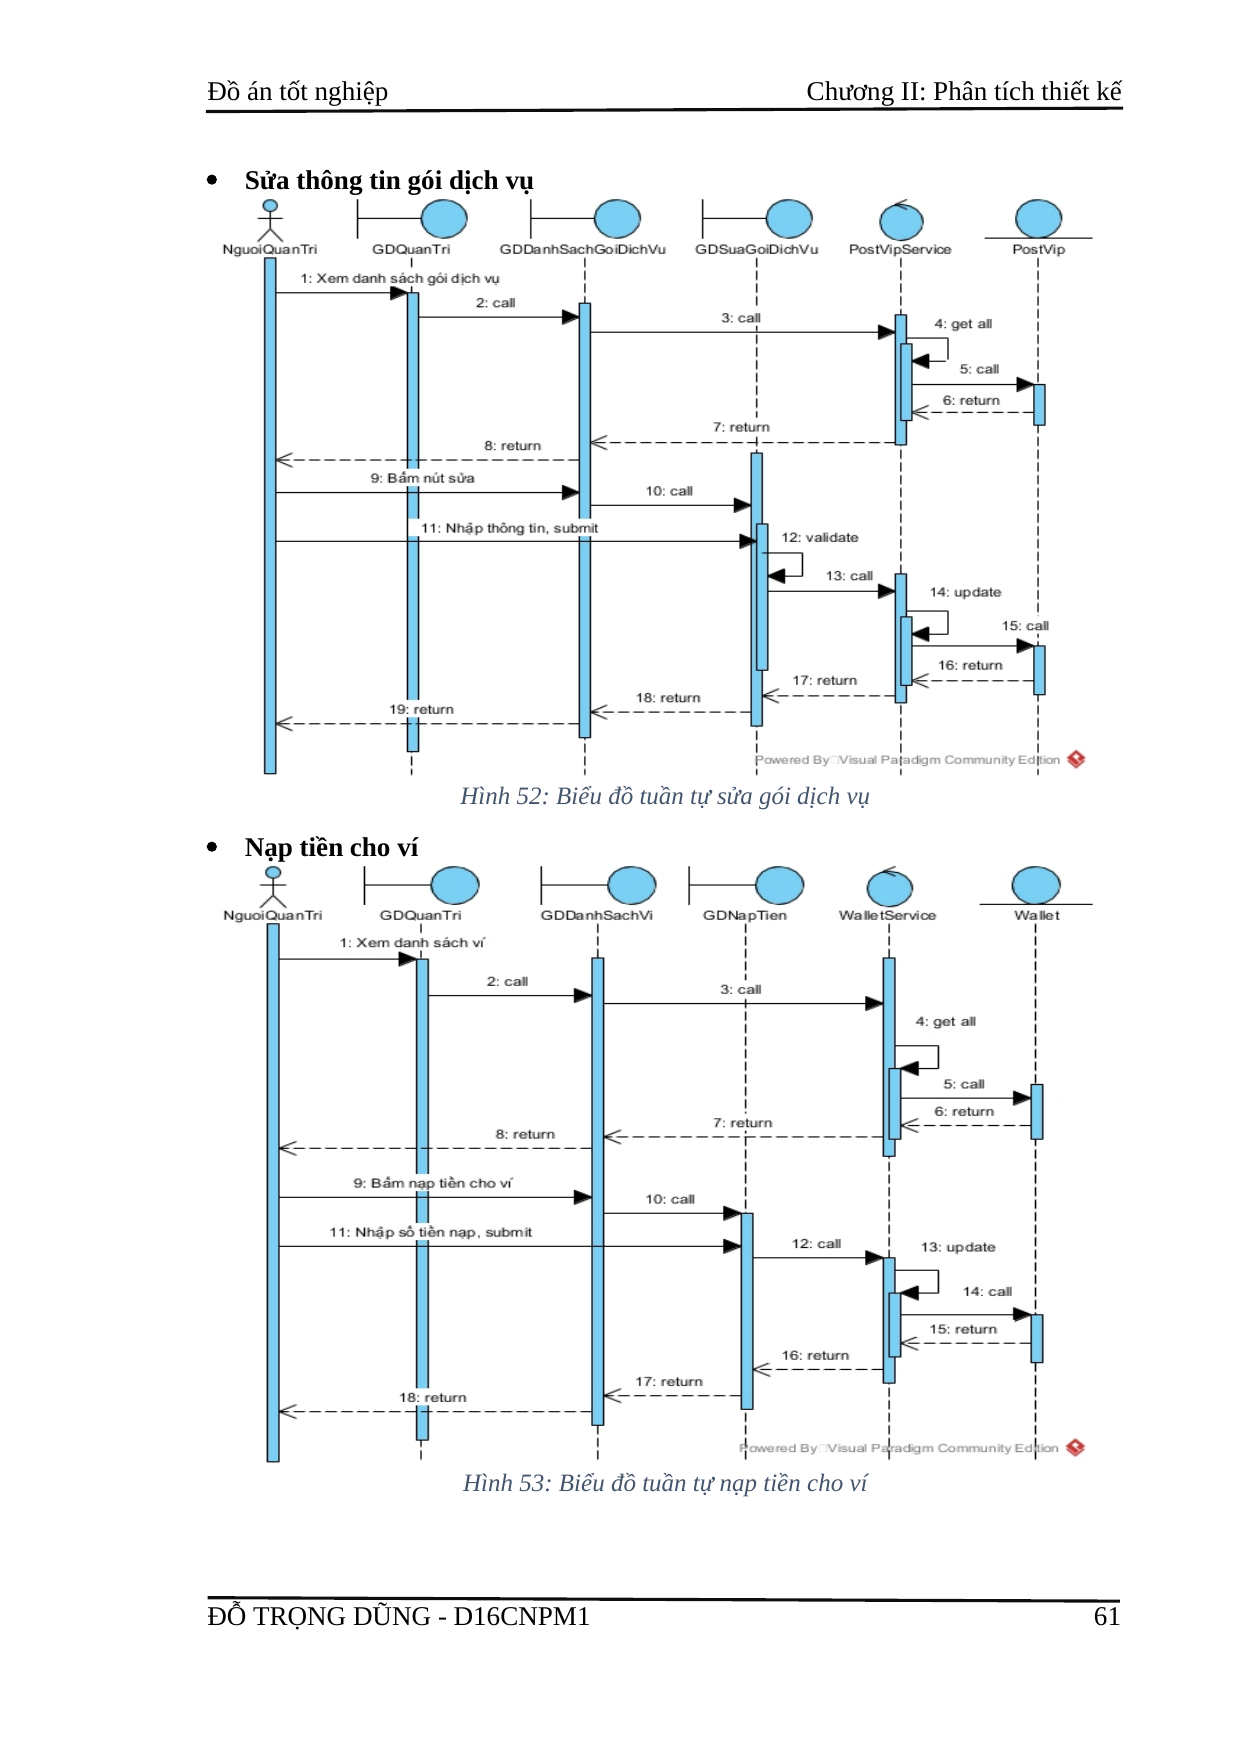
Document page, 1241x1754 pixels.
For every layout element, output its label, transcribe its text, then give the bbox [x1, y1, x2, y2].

picture [207, 864, 1093, 1467]
list Sửa thông tin gói dịch vụ [207, 164, 1123, 195]
picture [207, 197, 1093, 779]
list Nạp tiền cho ví [207, 831, 1123, 862]
